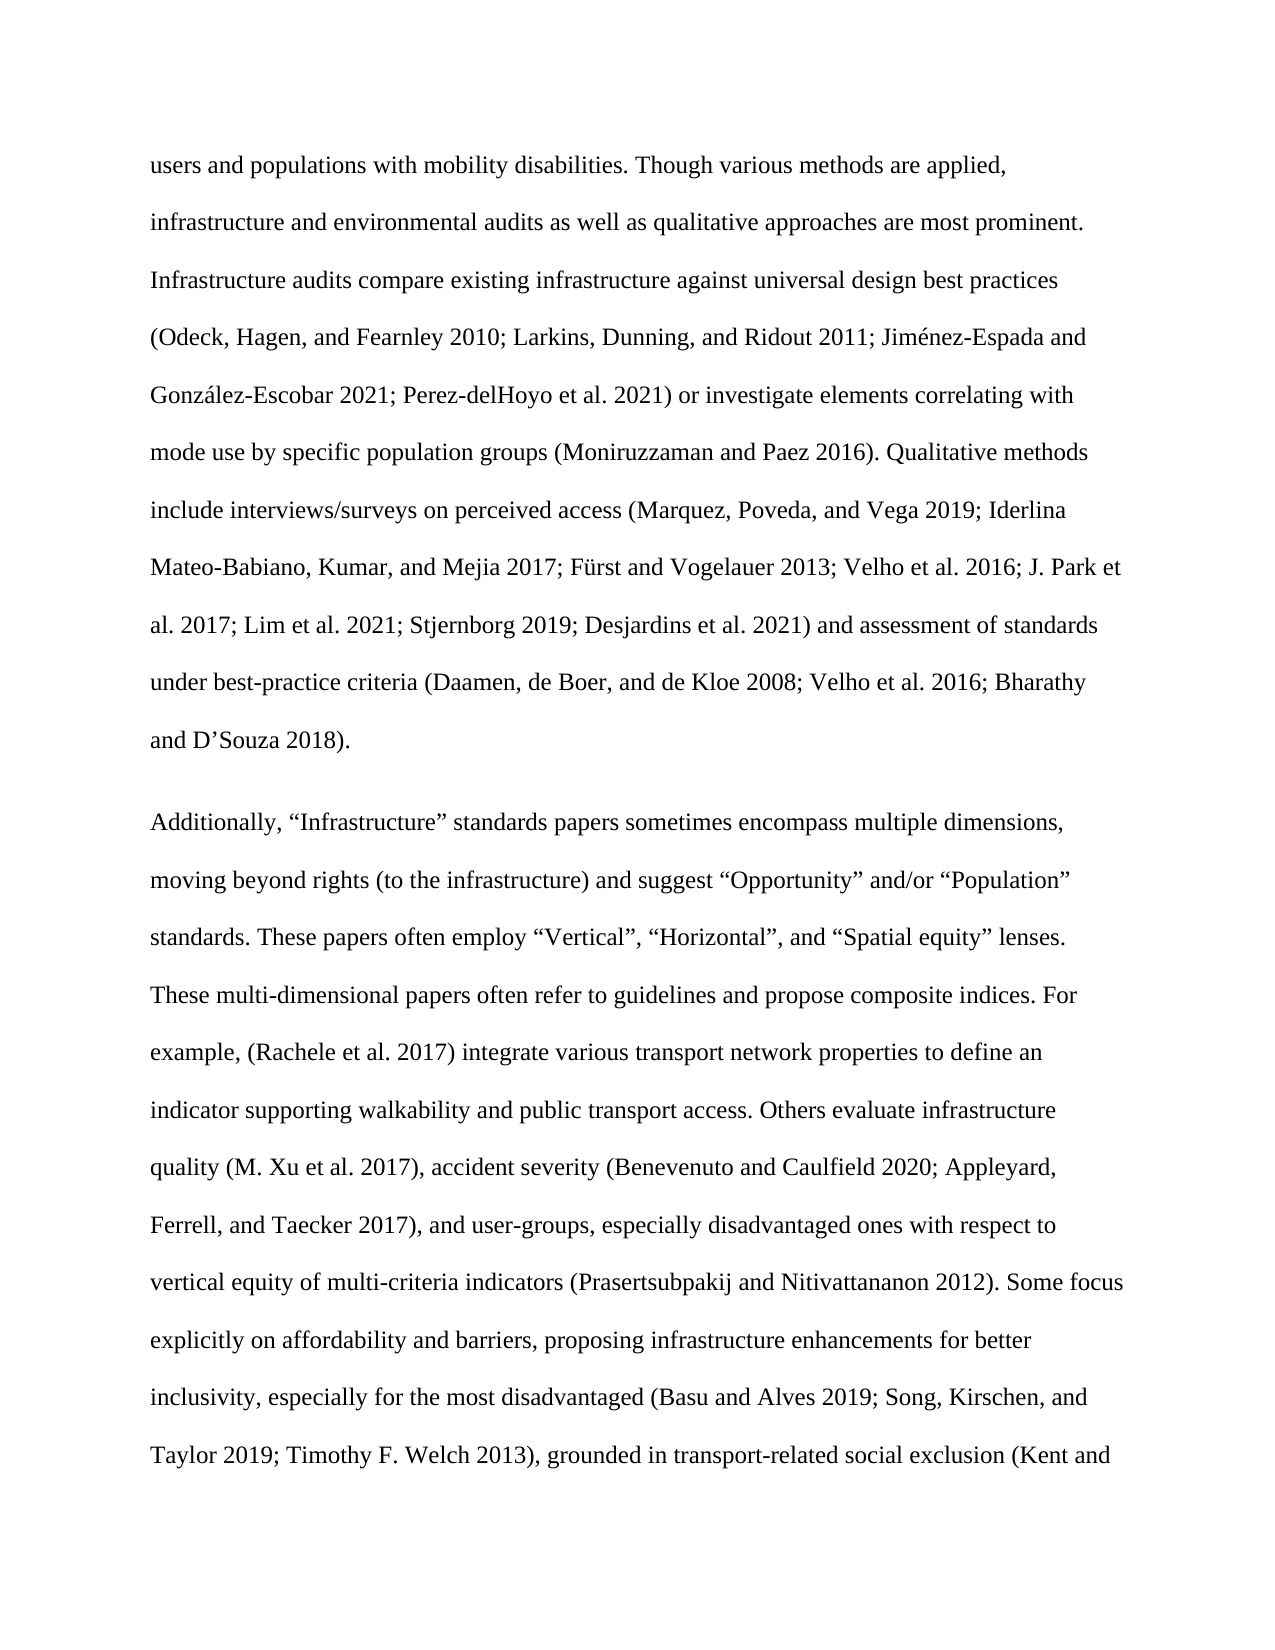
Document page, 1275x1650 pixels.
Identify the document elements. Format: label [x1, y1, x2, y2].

text [150, 807, 1125, 1469]
text [150, 150, 1125, 754]
